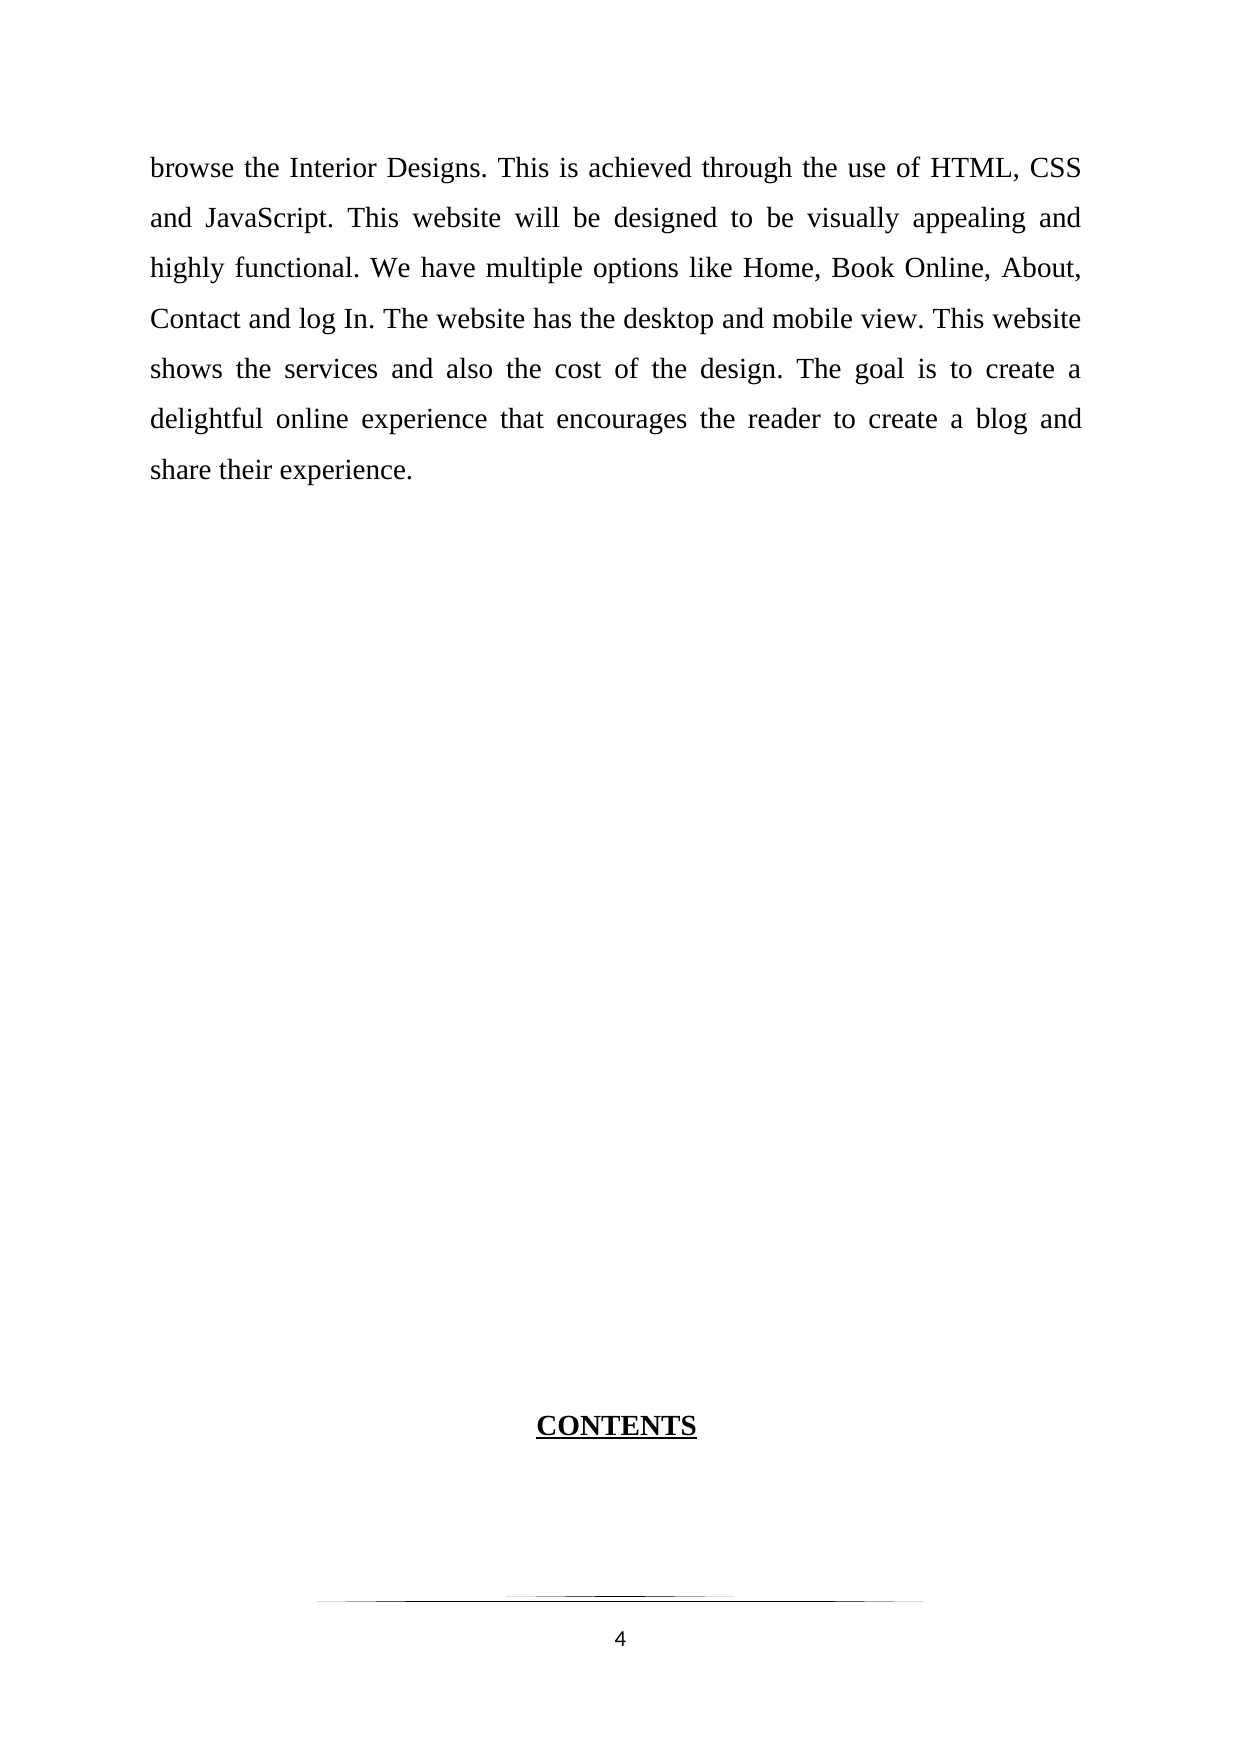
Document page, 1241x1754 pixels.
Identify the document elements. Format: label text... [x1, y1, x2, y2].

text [150, 150, 1083, 485]
text CONTENTS [150, 1408, 1083, 1441]
